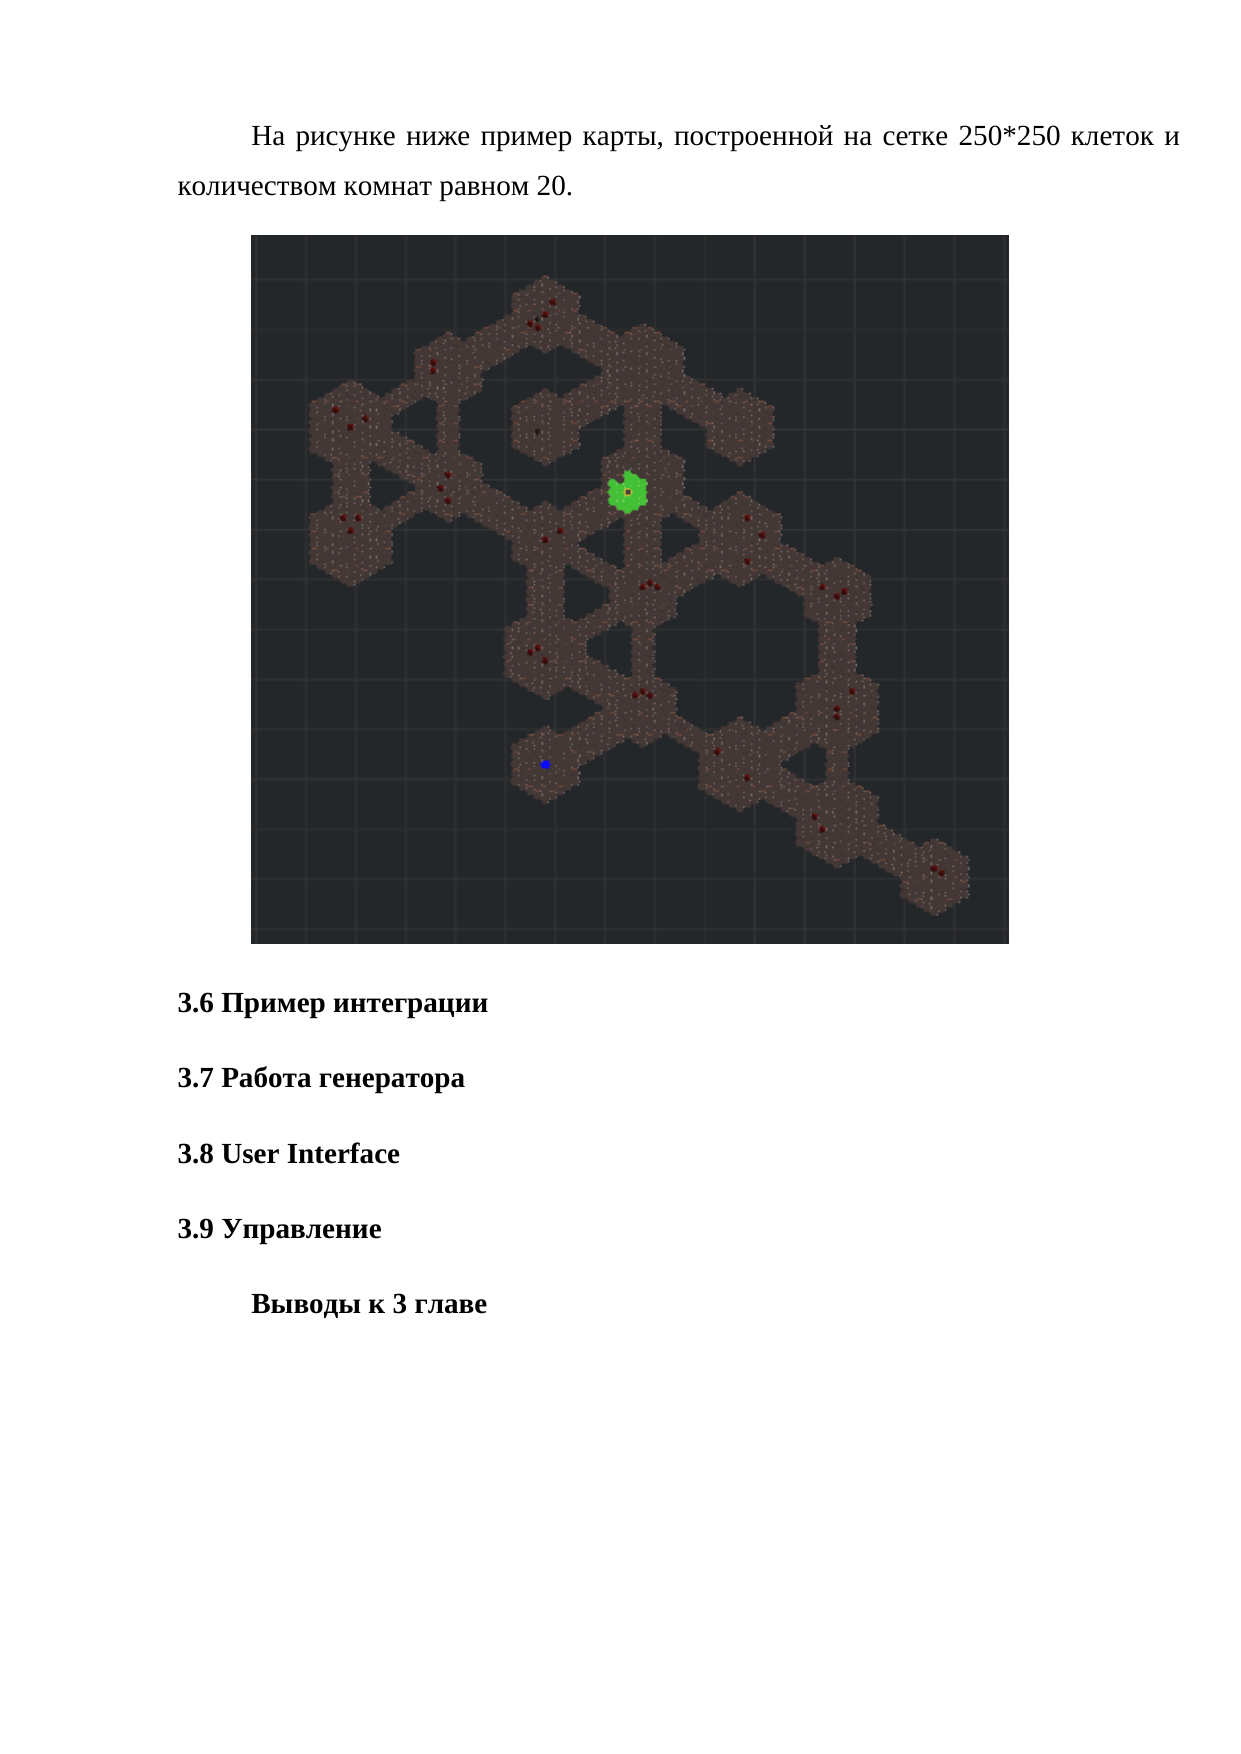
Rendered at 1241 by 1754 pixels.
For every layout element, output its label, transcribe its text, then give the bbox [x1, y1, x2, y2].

subtitle Пример интеграции [177, 985, 1181, 1019]
picture [251, 235, 1009, 944]
subtitle Выводы к 3 главе [251, 1286, 1181, 1320]
subtitle User Interface [177, 1136, 1181, 1169]
subtitle Работа генератора [177, 1060, 1181, 1094]
text На рисунке ниже пример карты, построенной на сетке 250*250 клеток и количеством комнат равном 20. [177, 118, 1181, 202]
subtitle Управление [177, 1211, 1181, 1244]
